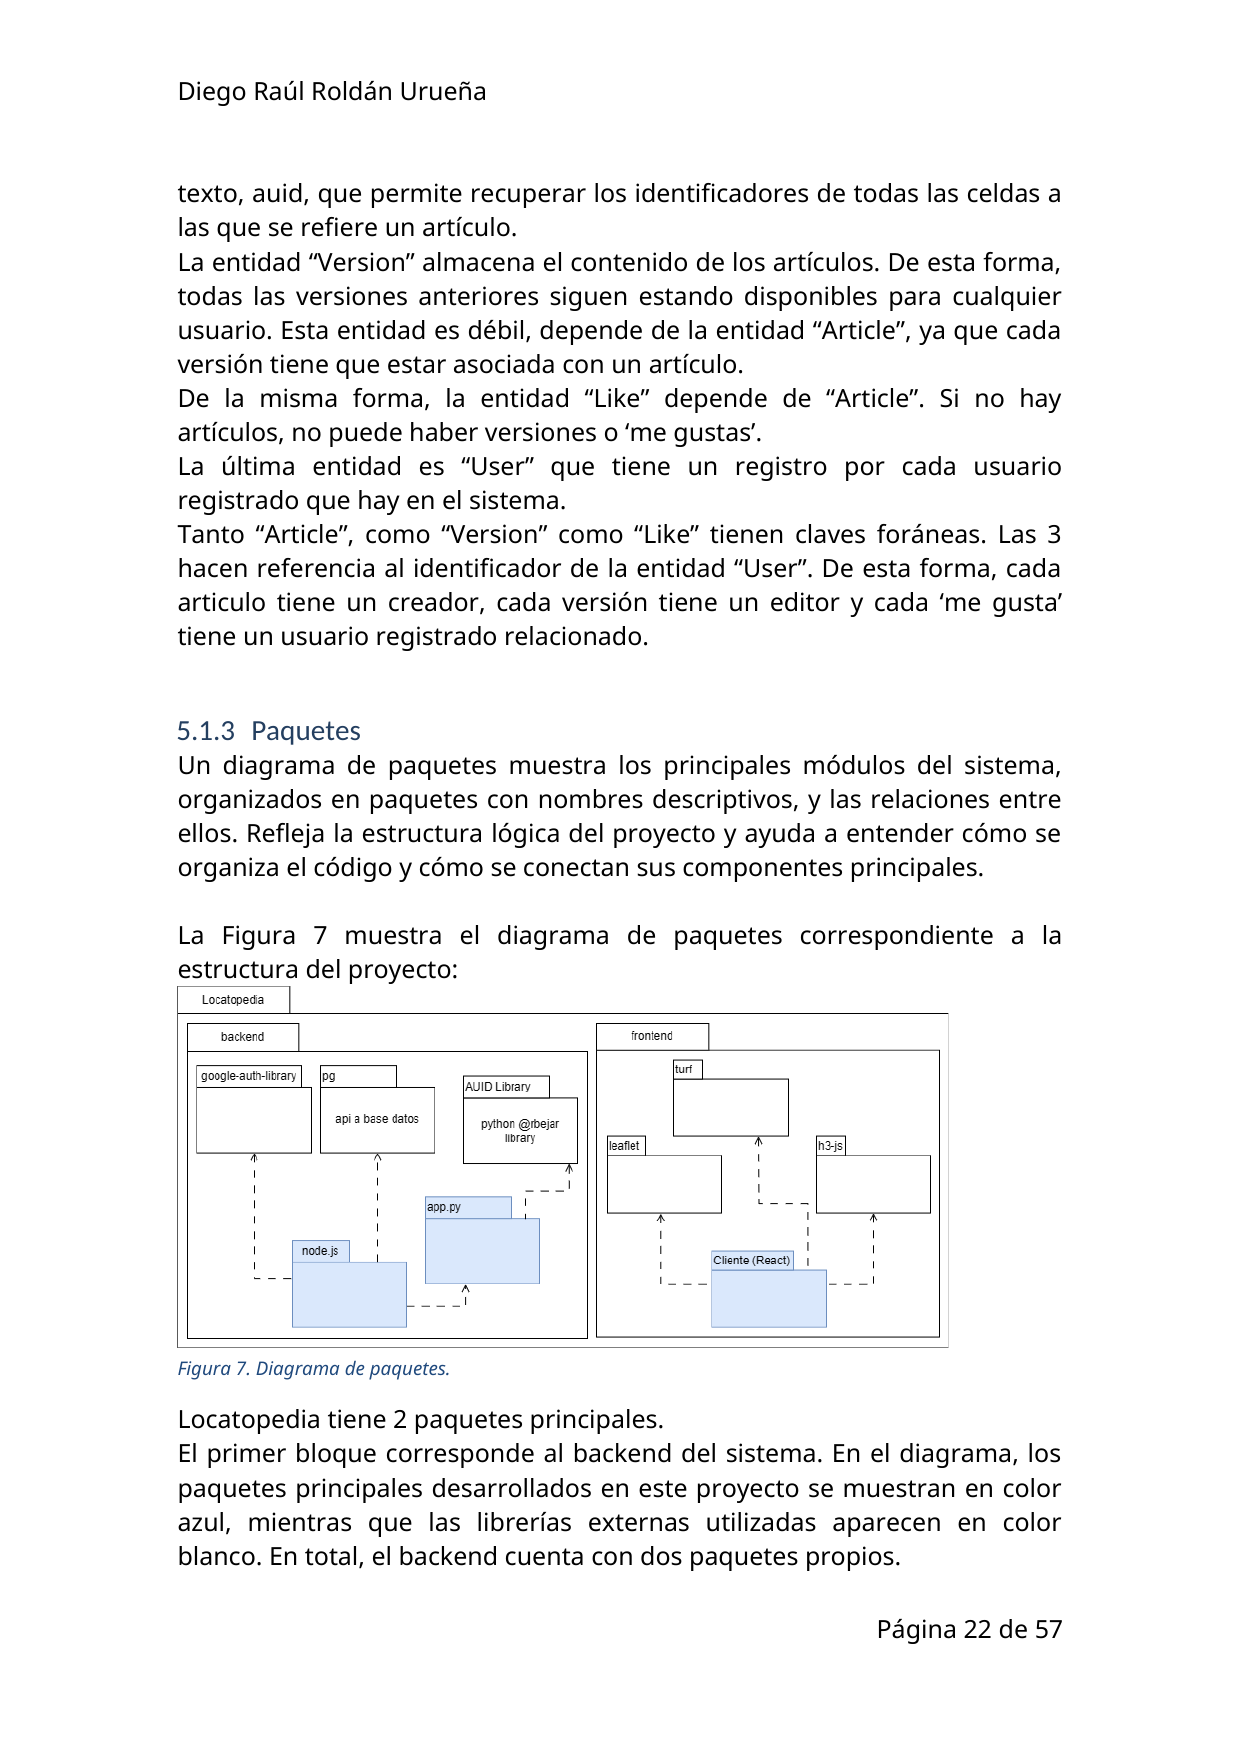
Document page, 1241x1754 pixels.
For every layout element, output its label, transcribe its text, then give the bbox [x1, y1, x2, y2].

picture [177, 986, 949, 1348]
text Locatopedia tiene 2 paquetes principales. [177, 1402, 1063, 1436]
text La Figura 7 muestra el diagrama de paquetes correspondiente a la estructura del proyecto: [177, 918, 1063, 986]
text Figura 7. Diagrama de paquetes. [177, 1356, 1063, 1381]
text La entidad “Version” almacena el contenido de los artículos. De esta forma, todas las versiones anteriores siguen estando disponibles para cualquier usuario. Esta entidad es débil, depende de la entidad “Article”, ya que cada versión tiene que estar asociada con un artículo. [177, 244, 1063, 380]
text Un diagrama de paquetes muestra los principales módulos del sistema, organizados en paquetes con nombres descriptivos, y las relaciones entre ellos. Refleja la estructura lógica del proyecto y ayuda a entender cómo se organiza el código y cómo se conectan sus componentes principales. [177, 748, 1063, 884]
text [177, 176, 1063, 244]
subtitle Paquetes [176, 712, 1063, 748]
text La última entidad es “User” que tiene un registro por cada usuario registrado que hay en el sistema. [177, 448, 1063, 517]
text De la misma forma, la entidad “Like” depende de “Article”. Si no hay artículos, no puede haber versiones o ‘me gustas’. [177, 380, 1063, 448]
text El primer bloque corresponde al backend del sistema. En el diagrama, los paquetes principales desarrollados en este proyecto se muestran en color azul, mientras que las librerías externas utilizadas aparecen en color blanco. En total, el backend cuenta con dos paquetes propios. [177, 1436, 1063, 1572]
text Tanto “Article”, como “Version” como “Like” tienen claves foráneas. Las 3 hacen referencia al identificador de la entidad “User”. De esta forma, cada articulo tiene un creador, cada versión tiene un editor y cada ‘me gusta’ tiene un usuario registrado relacionado. [177, 517, 1063, 653]
